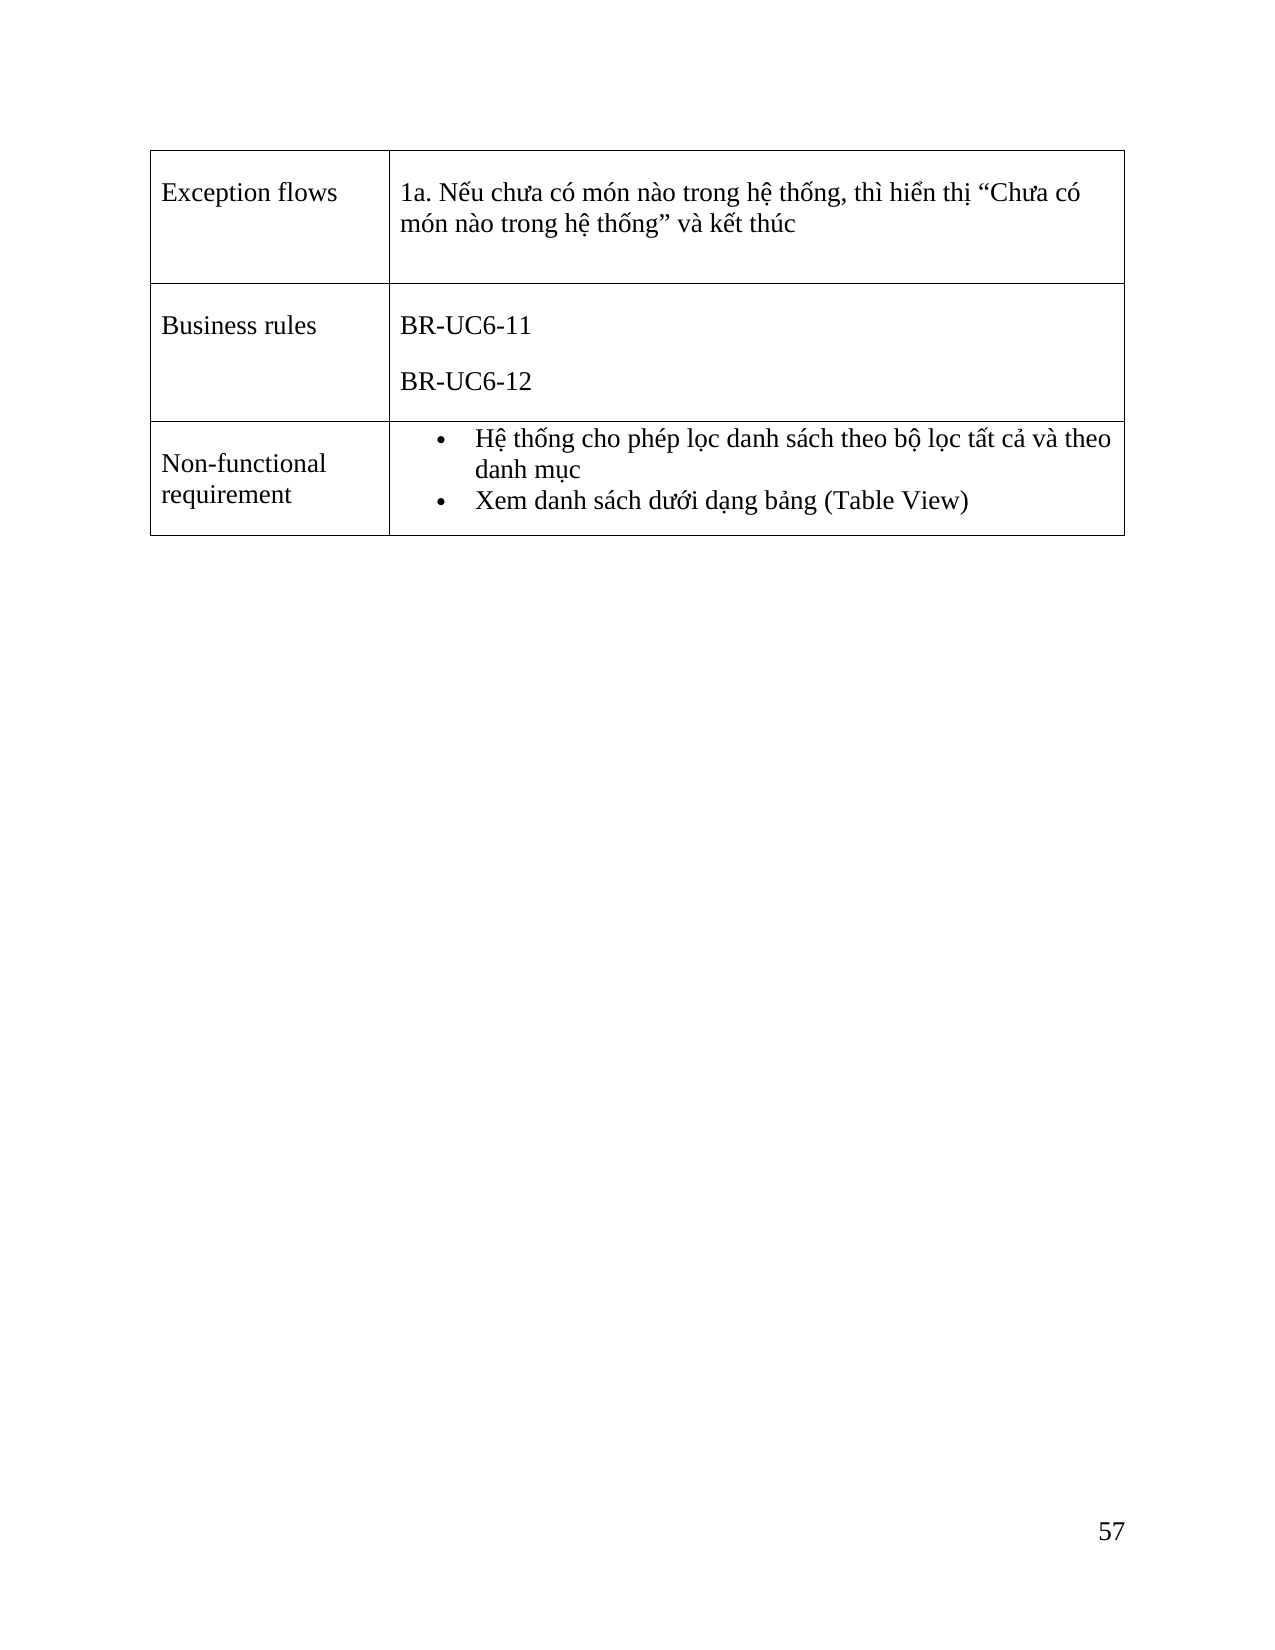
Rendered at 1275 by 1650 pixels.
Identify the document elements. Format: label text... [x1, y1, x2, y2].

table_cell BR-UC6-11 BR-UC6-12 [390, 284, 1124, 421]
table_cell Hệ thống cho phép lọc danh sách theo bộ lọc tất cả và theo danh mục Xem danh sách dưới dạng bảng (Table View) [390, 422, 1124, 534]
table_cell Business rules [151, 284, 389, 421]
table_cell Exception flows [151, 151, 389, 283]
table_cell 1a. Nếu chưa có món nào trong hệ thống, thì hiển thị “Chưa có món nào trong hệ thống” và kết thúc [390, 151, 1124, 283]
table_cell Non-functional requirement [151, 422, 389, 534]
